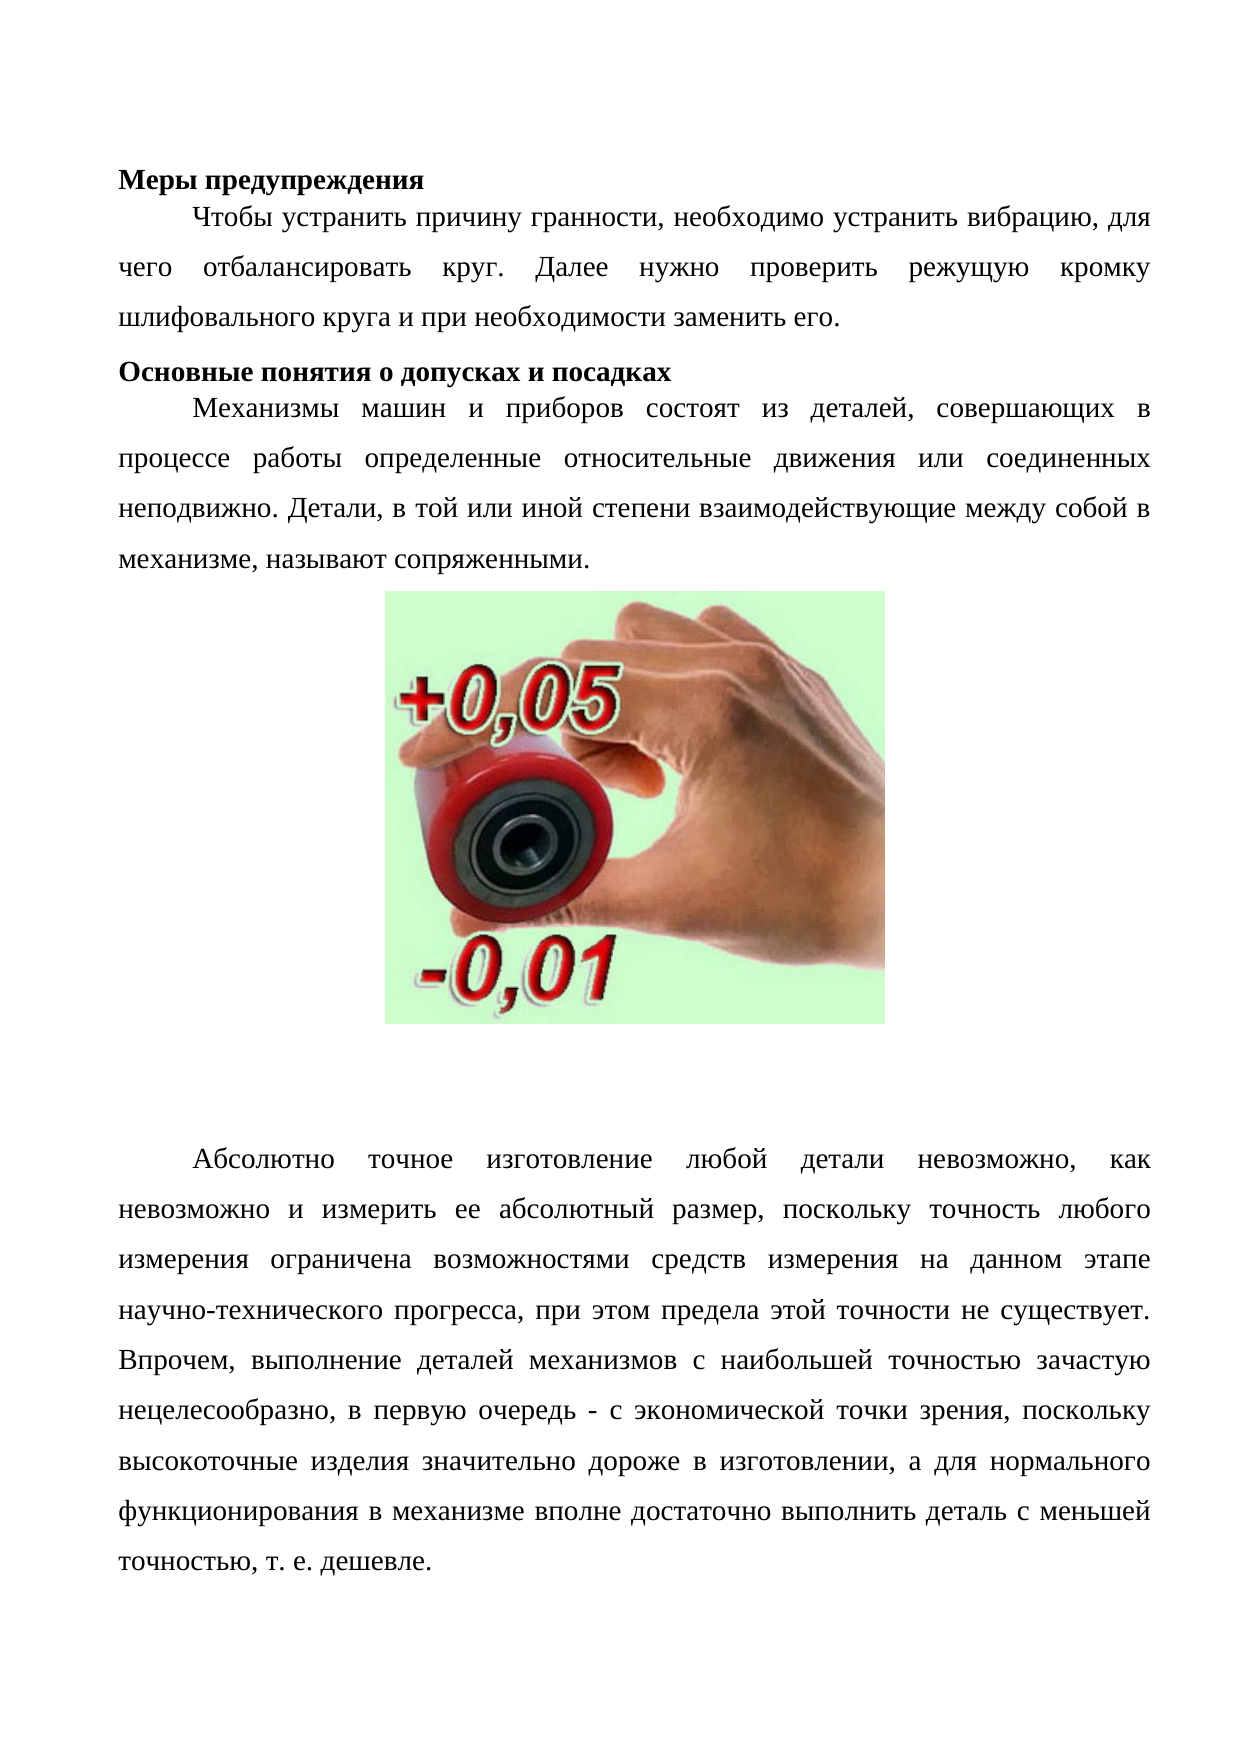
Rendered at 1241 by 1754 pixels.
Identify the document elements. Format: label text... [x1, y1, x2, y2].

subtitle Основные понятия о допусках и посадках [118, 354, 1152, 387]
text Чтобы устранить причину гранности, необходимо устранить вибрацию, для чего отбалансировать круг. Далее нужно проверить режущую кромку шлифовального круга и при необходимости заменить его. [118, 199, 1152, 333]
picture [384, 591, 885, 1024]
text Абсолютно точное изготовление любой детали невозможно, как невозможно и измерить ее абсолютный размер, поскольку точность любого измерения ограничена возможностями средств измерения на данном этапе научно-технического прогресса, при этом предела этой точности не существует. Впрочем, выполнение деталей механизмов с наибольшей точностью зачастую нецелесообразно, в первую очередь - с экономической точки зрения, поскольку высокоточные изделия значительно дороже в изготовлении, а для нормального функционирования в механизме вполне достаточно выполнить деталь с меньшей точностью, т. е. дешевле. [118, 1141, 1152, 1577]
text Механизмы машин и приборов состоят из деталей, совершающих в процессе работы определенные относительные движения или соединенных неподвижно. Детали, в той или иной степени взаимодействующие между собой в механизме, называют сопряженными. [118, 390, 1152, 574]
subtitle Меры предупреждения [118, 162, 1152, 196]
